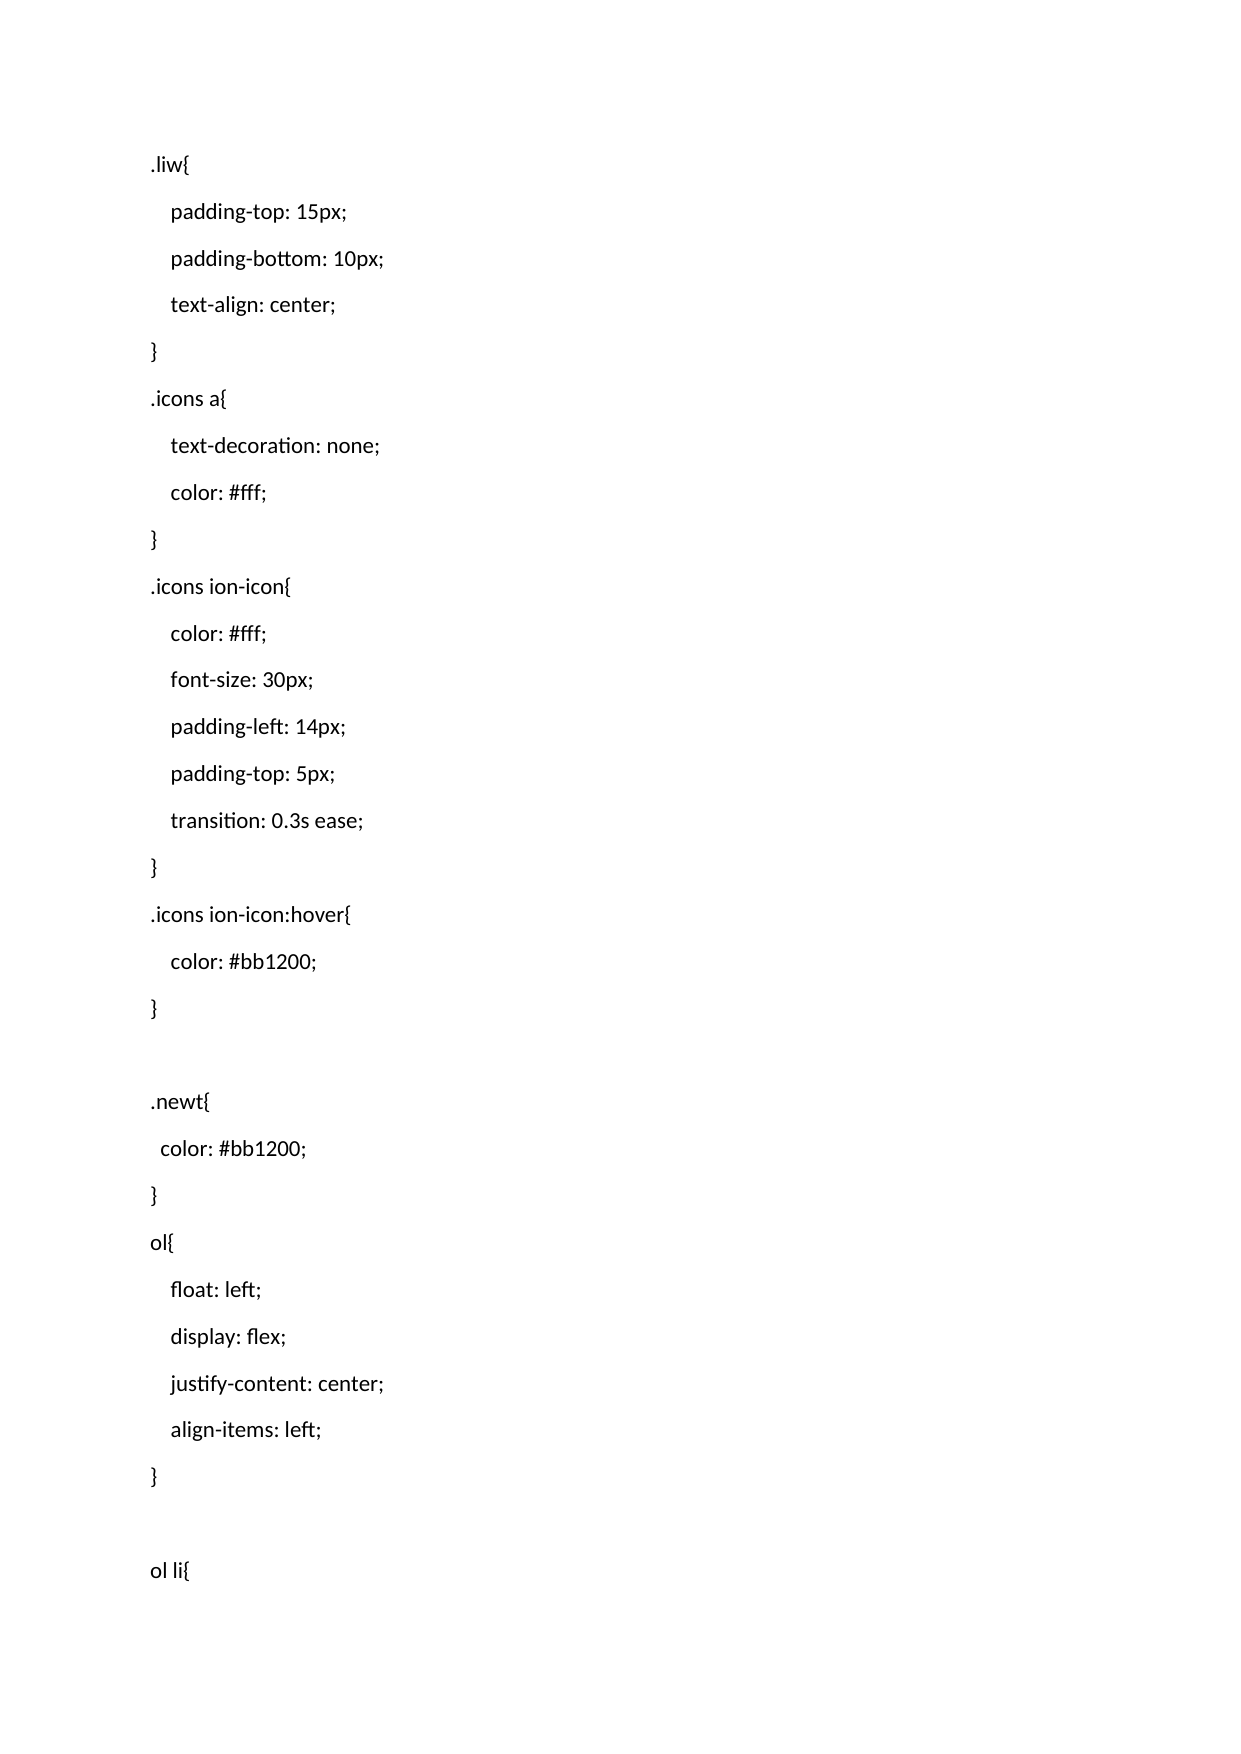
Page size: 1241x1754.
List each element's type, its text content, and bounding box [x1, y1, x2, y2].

text text-decoration: none; [150, 431, 1090, 459]
text } [150, 525, 1090, 553]
text .newt{ [150, 1087, 1090, 1116]
text float: left; [150, 1275, 1090, 1303]
text ol{ [150, 1228, 1090, 1256]
text padding-top: 5px; [150, 759, 1090, 787]
text } [150, 994, 1090, 1022]
text justify-content: center; [150, 1369, 1090, 1397]
text text-align: center; [150, 291, 1090, 319]
text transition: 0.3s ease; [150, 806, 1090, 834]
text } [150, 1181, 1090, 1209]
text color: #fff; [150, 478, 1090, 506]
text padding-left: 14px; [150, 712, 1090, 741]
text color: #bb1200; [150, 1134, 1090, 1162]
text .icons a{ [150, 384, 1090, 412]
text color: #bb1200; [150, 947, 1090, 975]
text ol li{ [150, 1556, 1090, 1584]
text padding-top: 15px; [150, 197, 1090, 225]
text font-size: 30px; [150, 666, 1090, 694]
text padding-bottom: 10px; [150, 244, 1090, 272]
text .liw{ [150, 150, 1090, 178]
text } [150, 853, 1090, 881]
text .icons ion-icon{ [150, 572, 1090, 600]
text align-items: left; [150, 1416, 1090, 1444]
text } [150, 337, 1090, 366]
text color: #fff; [150, 619, 1090, 647]
text } [150, 1462, 1090, 1491]
text .icons ion-icon:hover{ [150, 900, 1090, 928]
text display: flex; [150, 1322, 1090, 1350]
